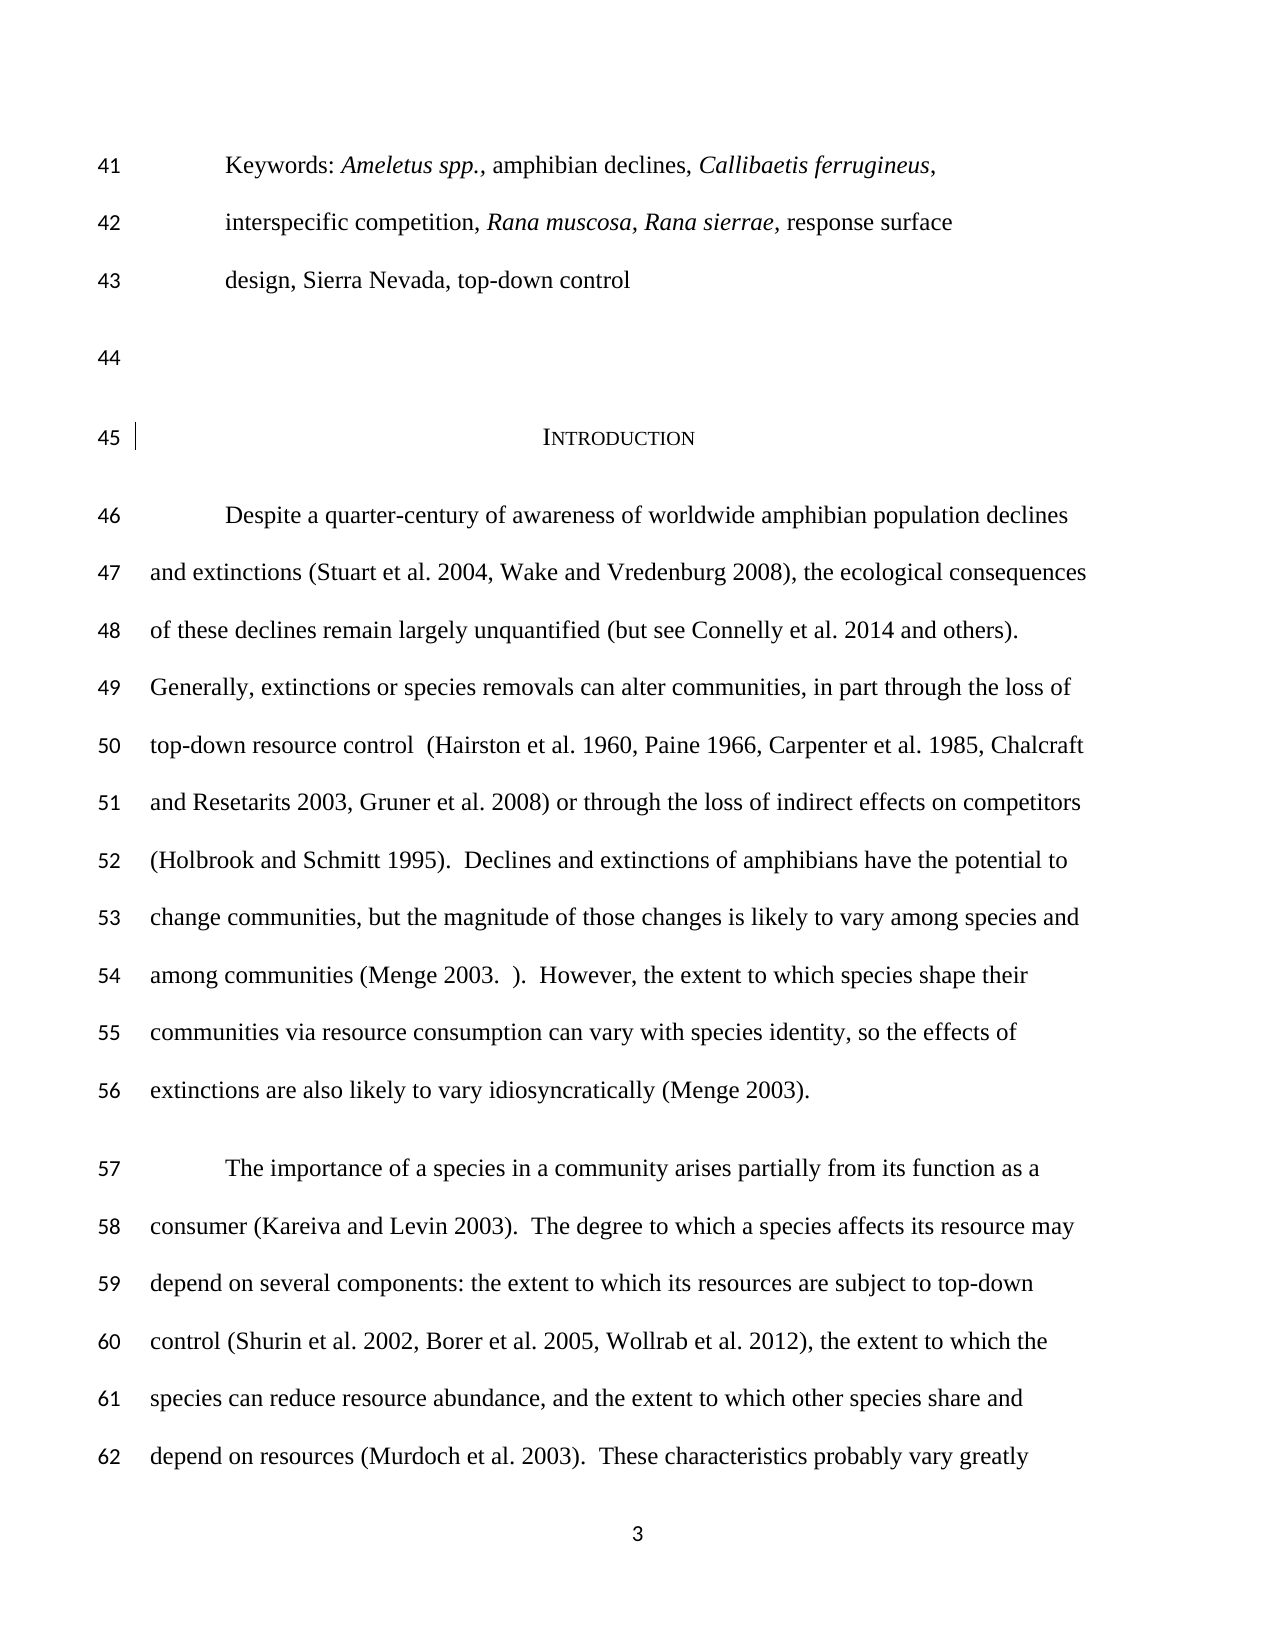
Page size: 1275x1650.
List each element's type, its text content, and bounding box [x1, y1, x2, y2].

text Despite a quarter-century of awareness of worldwide amphibian population declines and extinctions (Stuart et al. 2004, Wake and Vredenburg 2008), the ecological consequences of these declines remain largely unquantified (but see Connelly et al. 2014 and others). Generally, extinctions or species removals can alter communities, in part through the loss of top-down resource control (Hairston et al. 1960, Paine 1966, Carpenter et al. 1985, Chalcraft and Resetarits 2003, Gruner et al. 2008) or through the loss of indirect effects on competitors (Holbrook and Schmitt 1995). Declines and extinctions of amphibians have the potential to change communities, but the magnitude of those changes is likely to vary among species and among communities (Menge 2003. ). However, the extent to which species shape their communities via resource consumption can vary with species identity, so the effects of extinctions are also likely to vary idiosyncratically (Menge 2003). [150, 500, 1087, 1104]
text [150, 1153, 1087, 1469]
text Introduction [150, 422, 1087, 450]
text Keywords: Ameletus spp., amphibian declines, Callibaetis ferrugineus, interspecific competition, Rana muscosa, Rana sierrae, response surface design, Sierra Nevada, top-down control [225, 150, 975, 294]
